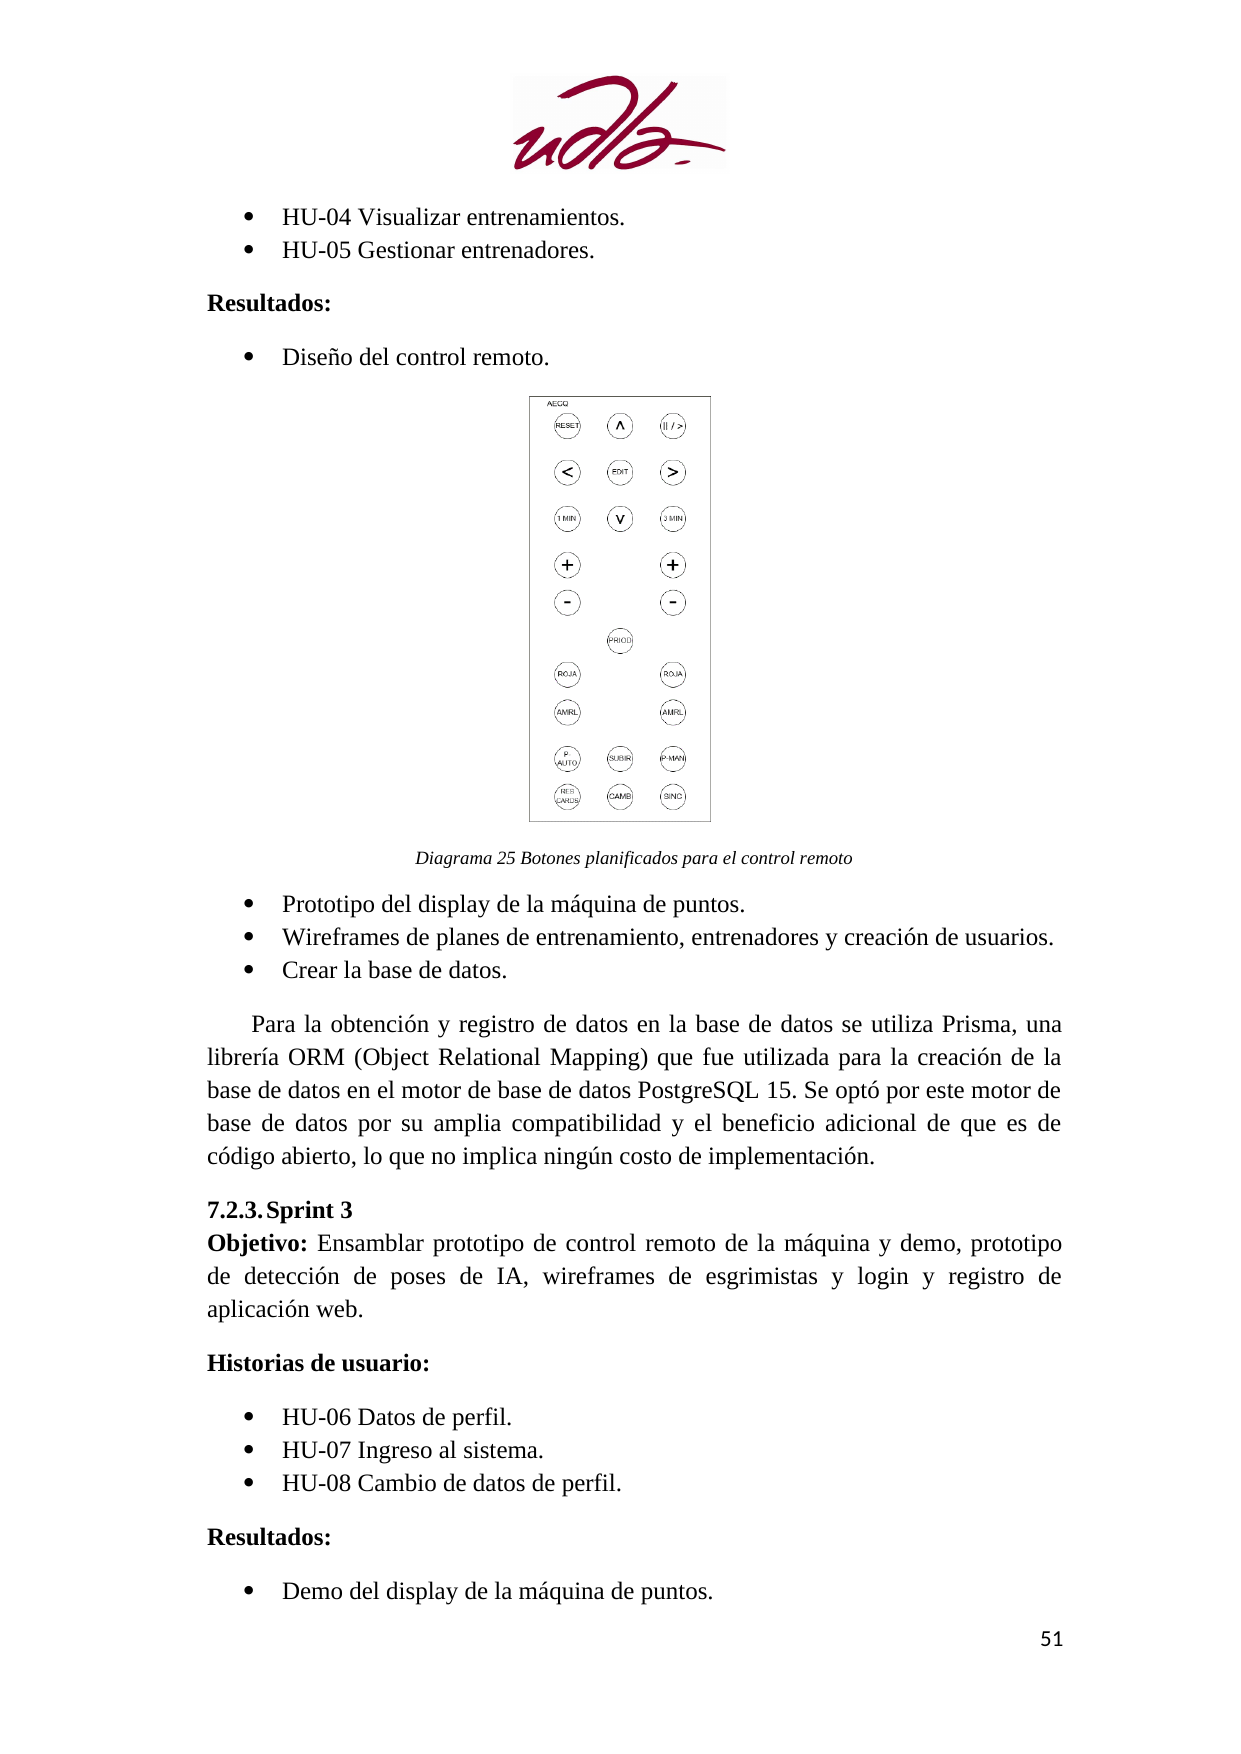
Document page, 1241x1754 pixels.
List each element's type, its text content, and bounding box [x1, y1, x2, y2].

list HU-07 Ingreso al sistema. [244, 1435, 1063, 1464]
list Wireframes de planes de entrenamiento, entrenadores y creación de usuarios. [244, 922, 1063, 951]
subtitle Sprint 3 [207, 1195, 1063, 1224]
picture [509, 73, 731, 174]
text Historias de usuario: [207, 1348, 1063, 1377]
text Resultados: [207, 1522, 1063, 1551]
list Prototipo del display de la máquina de puntos. [244, 889, 1063, 918]
text Resultados: [207, 288, 1063, 317]
list HU-08 Cambio de datos de perfil. [244, 1468, 1063, 1497]
list HU-05 Gestionar entrenadores. [244, 235, 1063, 263]
picture [529, 396, 711, 822]
text Para la obtención y registro de datos en la base de datos se utiliza Prisma, una librería ORM (Object Relational Mapping) que fue utilizada para la creación de la base de datos en el motor de base de datos PostgreSQL 15. Se optó por este motor de base de datos por su amplia compatibilidad y el beneficio adicional de que es de código abierto, lo que no implica ningún costo de implementación. [207, 1009, 1063, 1170]
list HU-04 Visualizar entrenamientos. [244, 202, 1063, 230]
list Diseño del control remoto. [244, 342, 1063, 371]
text Objetivo: Ensamblar prototipo de control remoto de la máquina y demo, prototipo de detección de poses de IA, wireframes de esgrimistas y login y registro de aplicación web. [207, 1228, 1063, 1323]
list HU-06 Datos de perfil. [244, 1402, 1063, 1431]
list Crear la base de datos. [244, 955, 1063, 984]
list Demo del display de la máquina de puntos. [244, 1576, 1063, 1604]
text Diagrama 25 Botones planificados para el control remoto [207, 847, 1063, 868]
